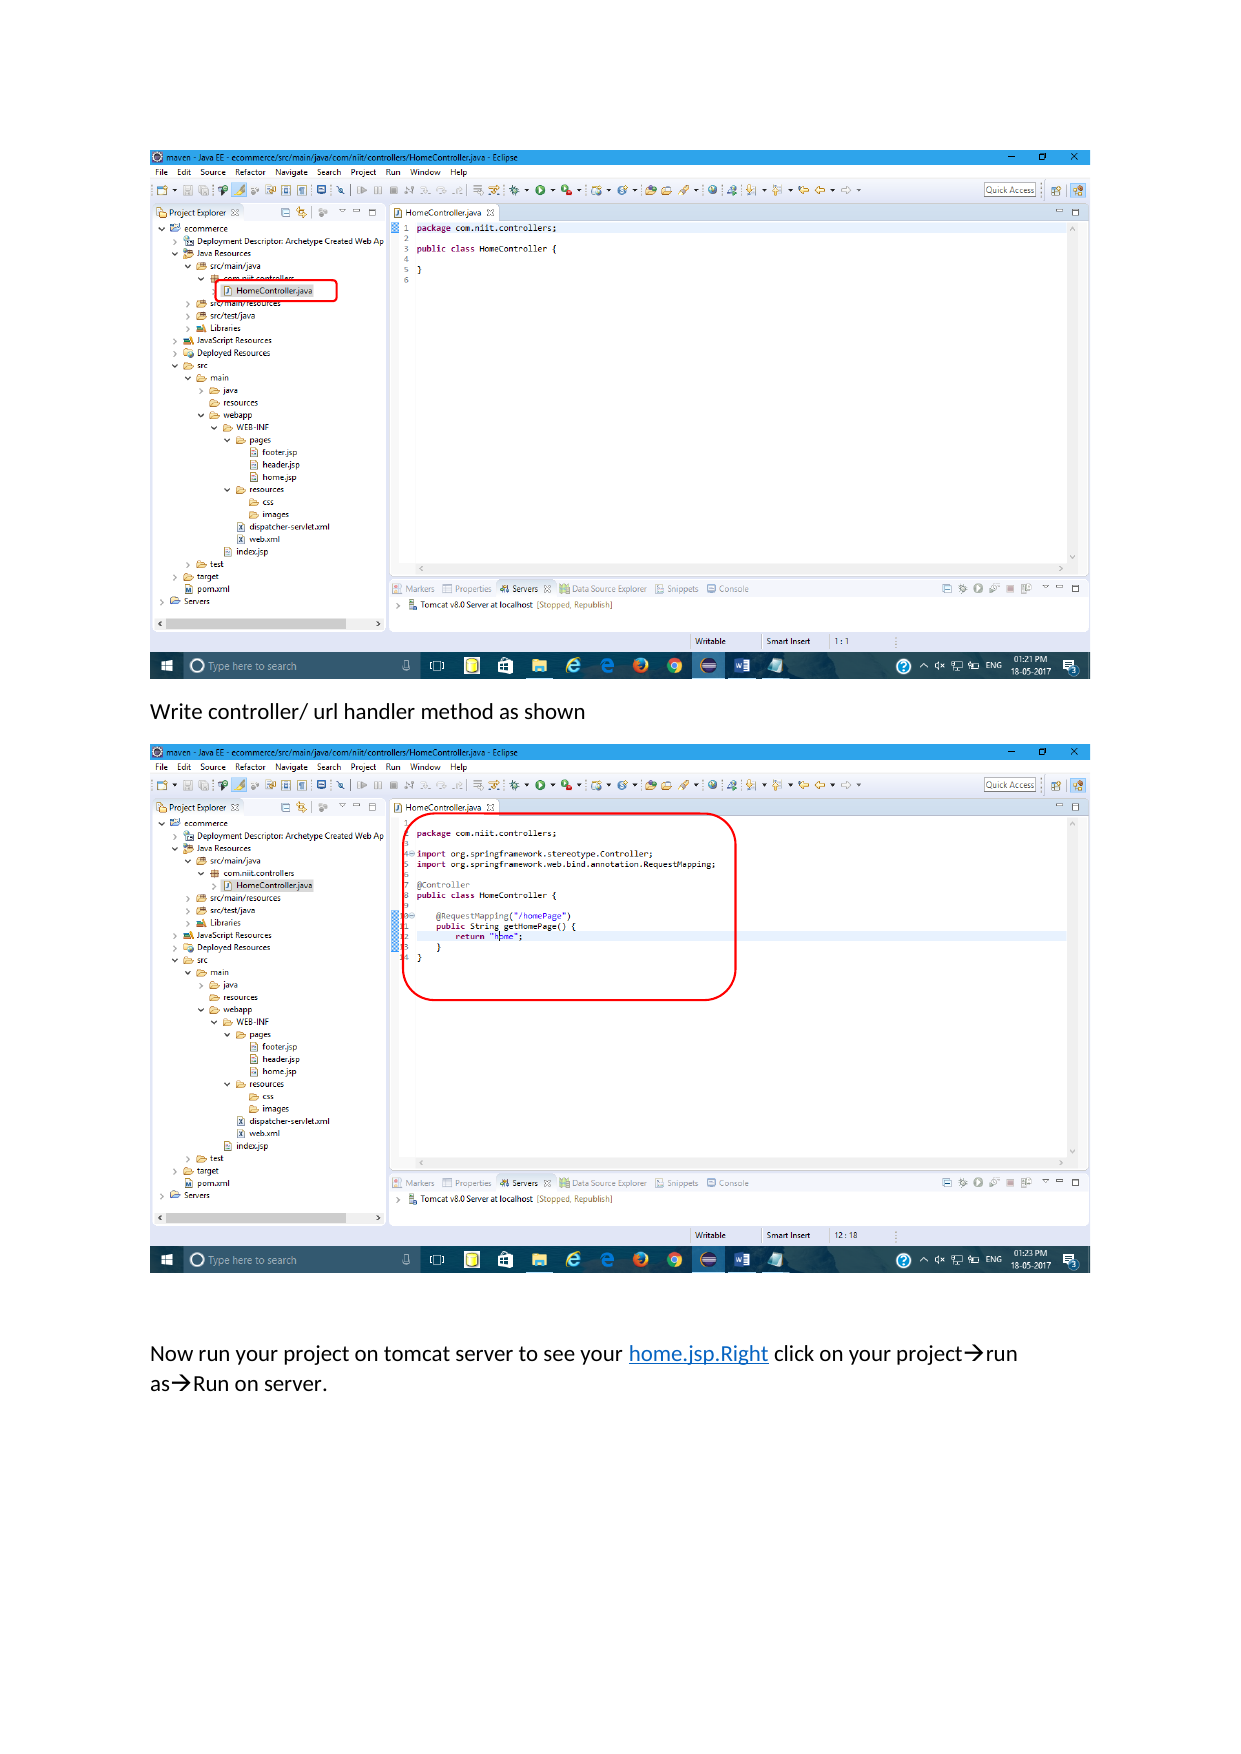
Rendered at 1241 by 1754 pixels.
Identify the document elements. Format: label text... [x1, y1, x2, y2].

picture [150, 150, 1091, 679]
picture [499, 659, 512, 673]
picture [150, 744, 1091, 1273]
picture [499, 1254, 512, 1267]
text Now run your project on tomcat server to see your home.jsp.Right click on your projectrun asRun on server. [150, 1339, 1090, 1397]
picture [533, 660, 546, 671]
picture [465, 658, 479, 673]
text Write controller/ url handler method as shown [150, 697, 1090, 726]
picture [533, 1254, 546, 1265]
picture [465, 1252, 479, 1267]
